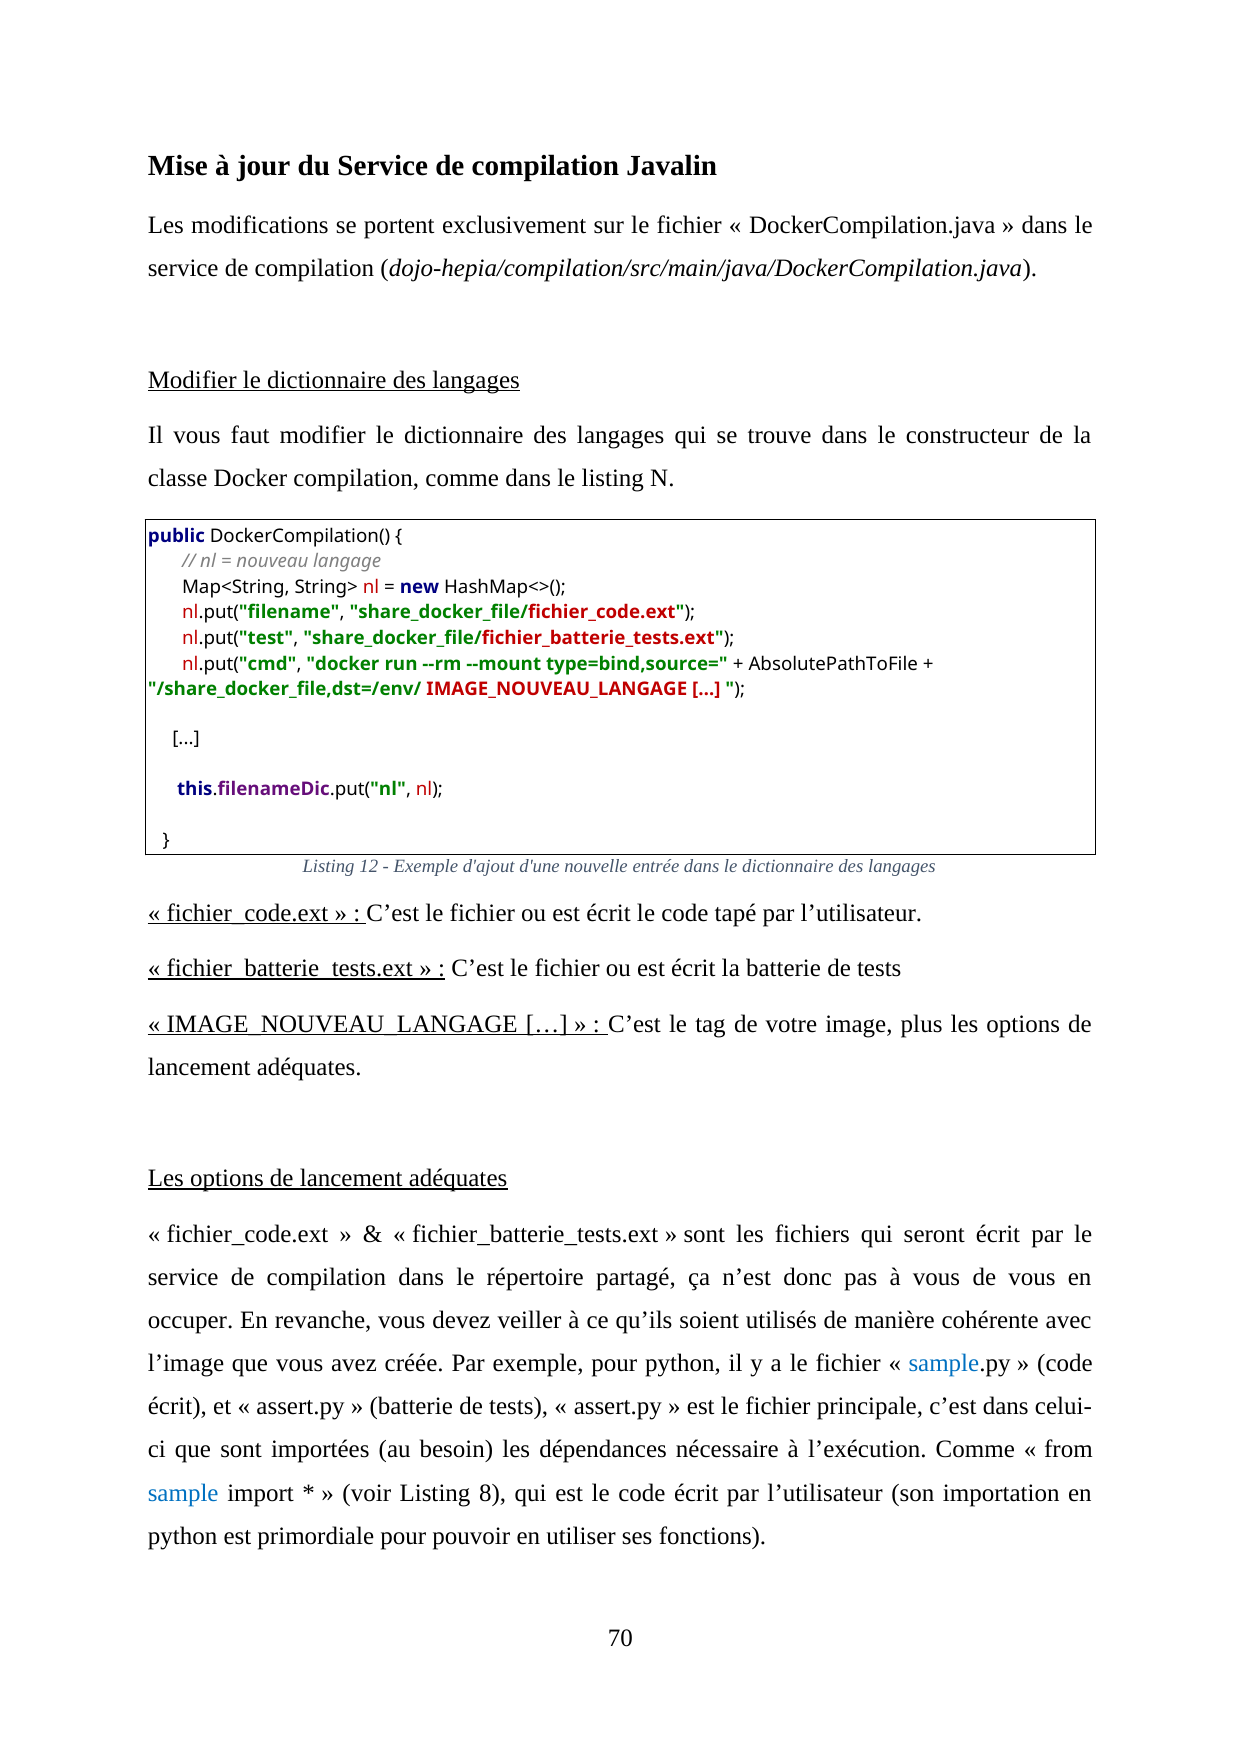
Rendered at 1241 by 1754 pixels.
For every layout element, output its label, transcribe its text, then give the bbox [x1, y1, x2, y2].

text « fichier_code.ext » : C’est le fichier ou est écrit le code tapé par l’utilisateur. [148, 898, 1093, 926]
text « IMAGE_NOUVEAU_LANGAGE […] » : C’est le tag de votre image, plus les options de lancement adéquates. [148, 1009, 1093, 1081]
text « fichier_code.ext » & « fichier_batterie_tests.ext » sont les fichiers qui seront écrit par le service de compilation dans le répertoire partagé, ça n’est donc pas à vous de vous en occuper. En revanche, vous devez veiller à ce qu’ils soient utilisés de manière cohérente avec l’image que vous avez créée. Par exemple, pour python, il y a le fichier « sample.py » (code écrit), et « assert.py » (batterie de tests), « assert.py » est le fichier principale, c’est dans celui-ci que sont importées (au besoin) les dépendances nécessaire à l’exécution. Comme « from sample import * » (voir Listing 8), qui est le code écrit par l’utilisateur (son importation en python est primordiale pour pouvoir en utiliser ses fonctions). [148, 1219, 1093, 1549]
text public DockerCompilation() { // nl = nouveau langage Map<String, String> nl = new HashMap<>(); nl.put("filename", "share_docker_file/fichier_code.ext"); nl.put("test", "share_docker_file/fichier_batterie_tests.ext"); nl.put("cmd", "docker run --rm --mount type=bind,source=" + AbsolutePathToFile + "/share_docker_file,dst=/env/ IMAGE_NOUVEAU_LANGAGE […] "); [146, 520, 1095, 724]
text this.filenameDic.put("nl", nl); [148, 776, 1093, 798]
text } [146, 798, 1095, 854]
text Il vous faut modifier le dictionnaire des langages qui se trouve dans le constructeur de la classe Docker compilation, comme dans le listing N. [148, 420, 1093, 492]
text Modifier le dictionnaire des langages [148, 365, 1093, 393]
text « fichier_batterie_tests.ext » : C’est le fichier ou est écrit la batterie de tests [148, 953, 1093, 982]
text [...] [148, 724, 1093, 750]
text Les modifications se portent exclusivement sur le fichier « DockerCompilation.java » dans le service de compilation (dojo-hepia/compilation/src/main/java/DockerCompilation.java). [148, 210, 1093, 282]
subtitle Mise à jour du Service de compilation Javalin [148, 148, 1093, 181]
text Listing - Exemple d'ajout d'une nouvelle entrée dans le dictionnaire des langages [148, 855, 1093, 877]
text Les options de lancement adéquates [148, 1163, 1093, 1192]
